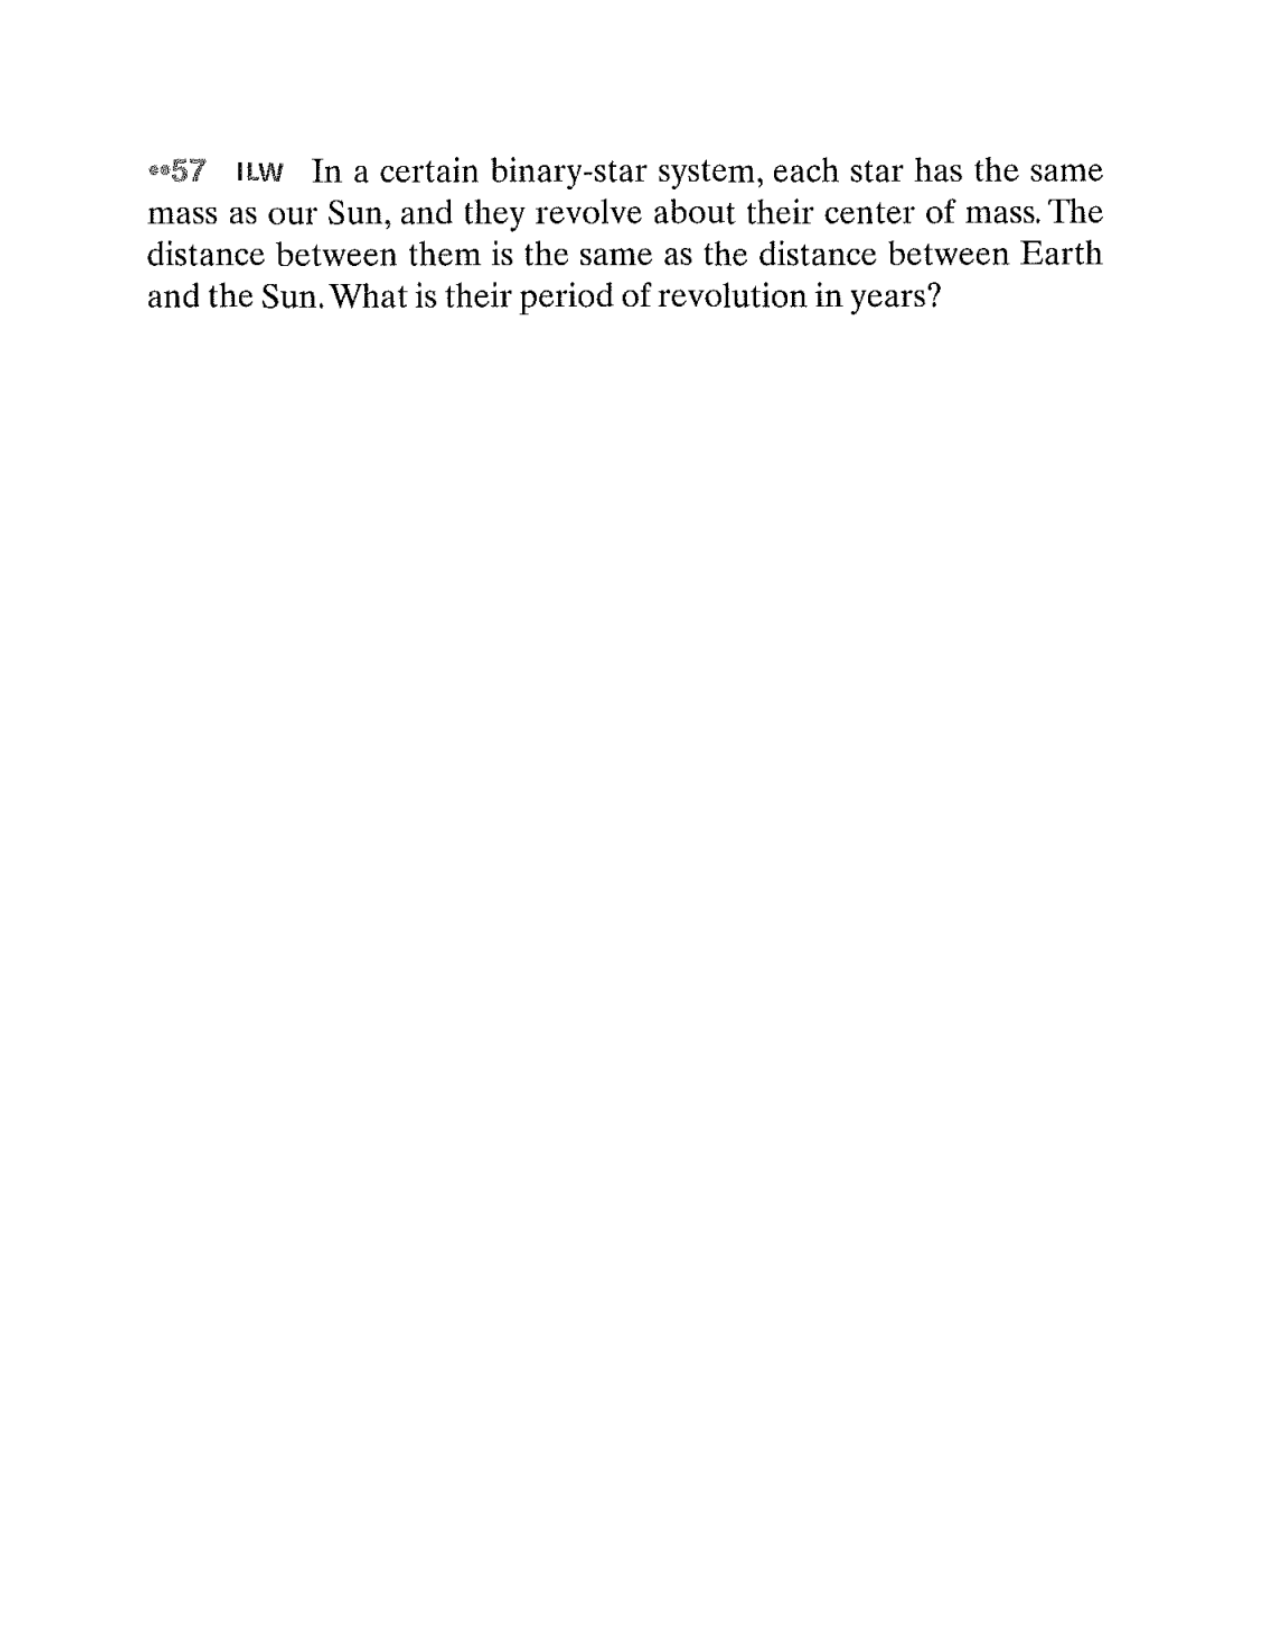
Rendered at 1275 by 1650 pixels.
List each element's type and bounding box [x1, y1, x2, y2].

picture [135, 150, 1110, 319]
